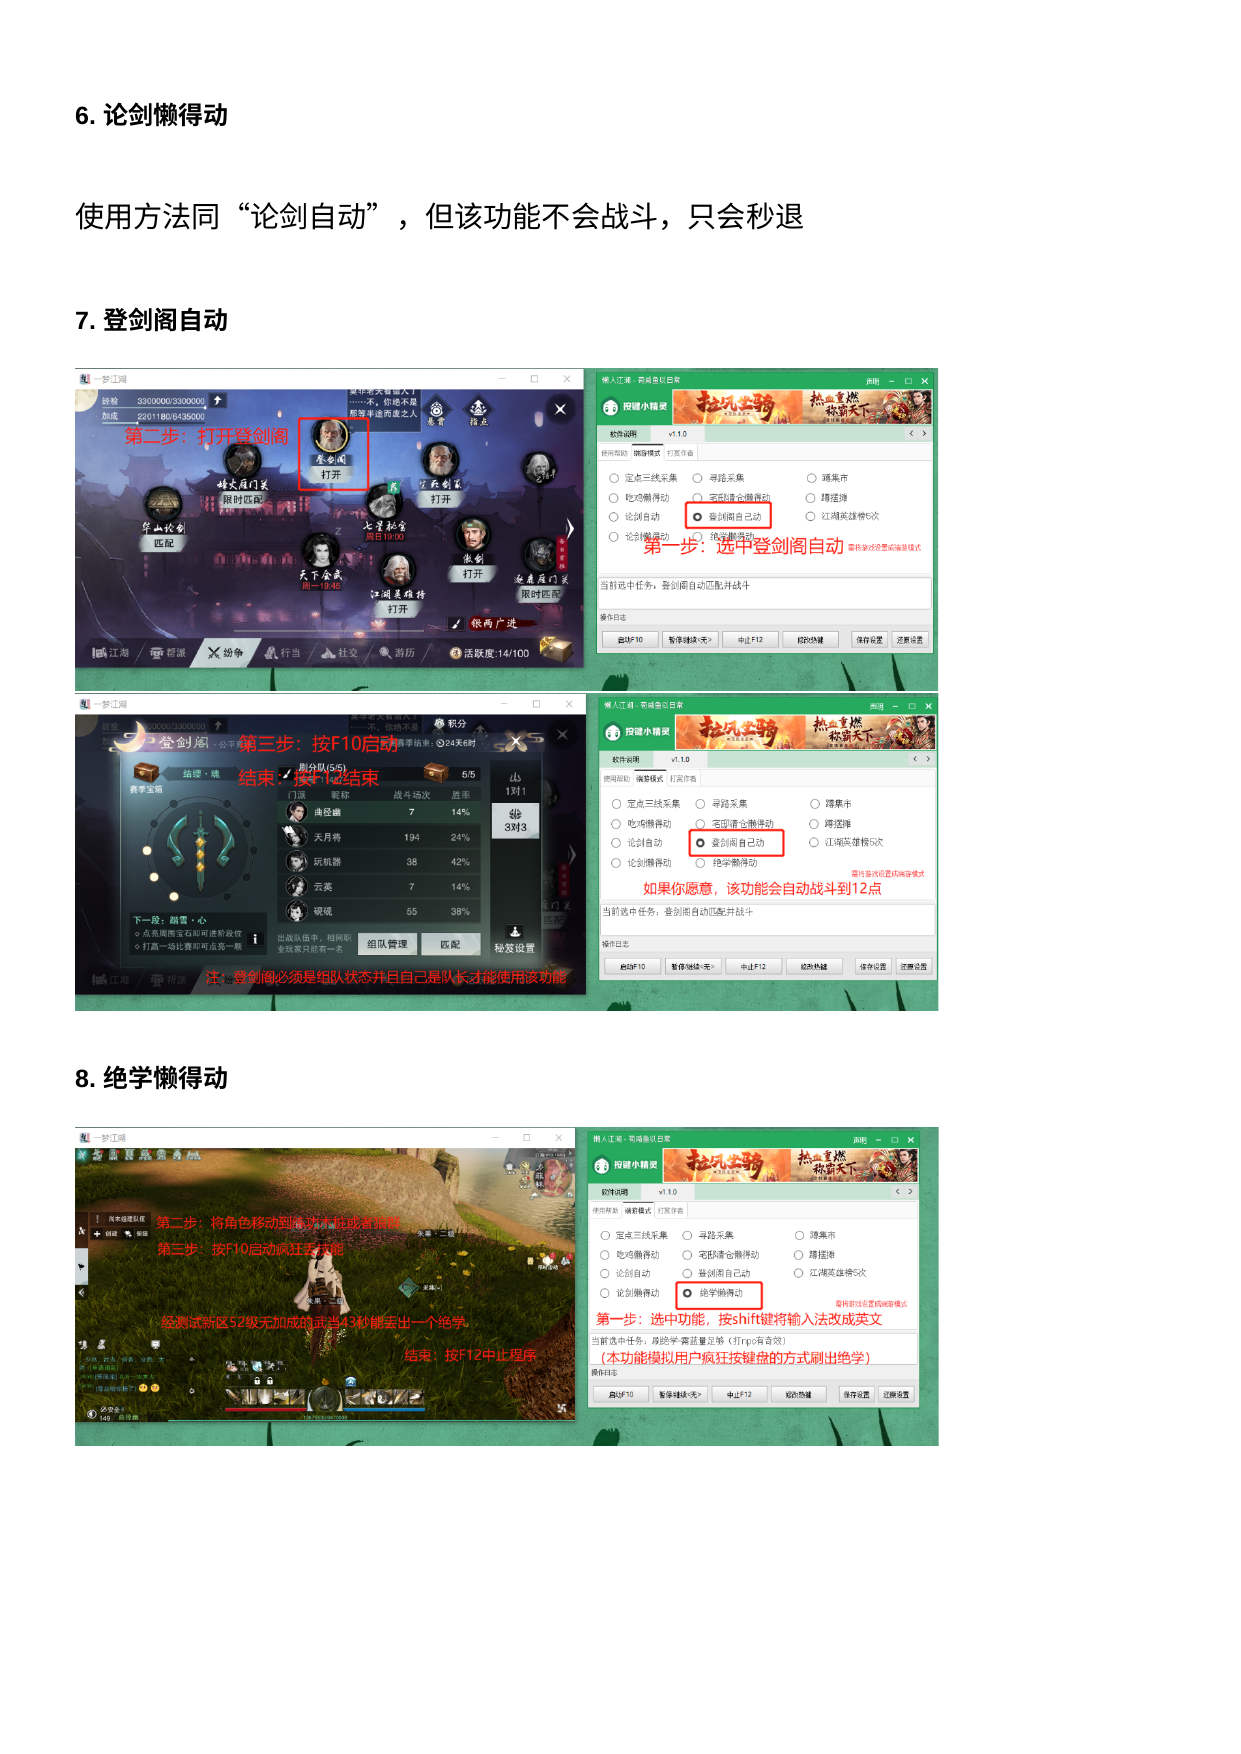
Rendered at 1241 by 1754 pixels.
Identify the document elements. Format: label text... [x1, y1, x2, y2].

subtitle 论剑懒得动 [75, 81, 1165, 146]
subtitle 绝学懒得动 [75, 1044, 1165, 1109]
subtitle 使用方法同“论剑自动”，但该功能不会战斗，只会秒退 [75, 182, 1165, 247]
picture [75, 693, 939, 1011]
picture [75, 368, 939, 691]
picture [75, 1127, 939, 1446]
subtitle 登剑阁自动 [75, 286, 1165, 351]
